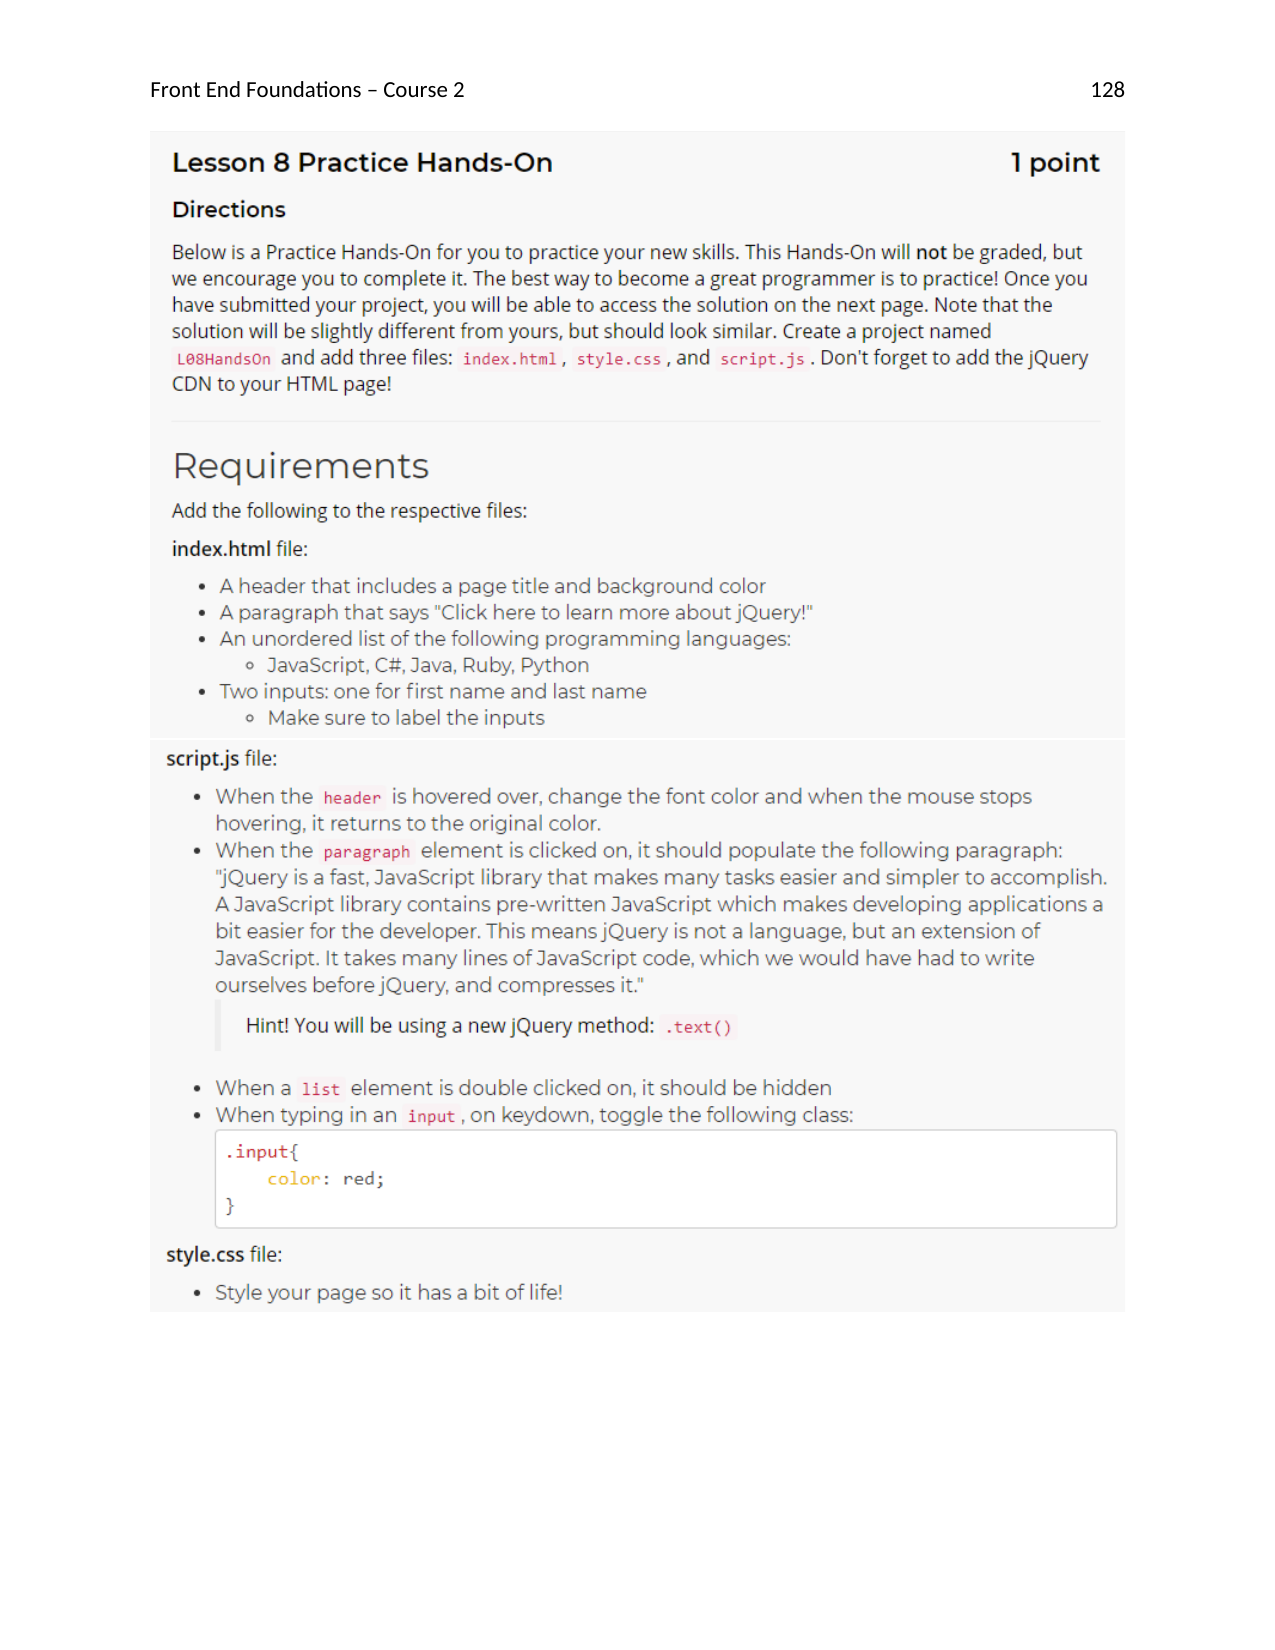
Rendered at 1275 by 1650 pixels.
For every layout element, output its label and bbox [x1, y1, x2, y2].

picture [150, 740, 1125, 1312]
picture [150, 131, 1125, 738]
